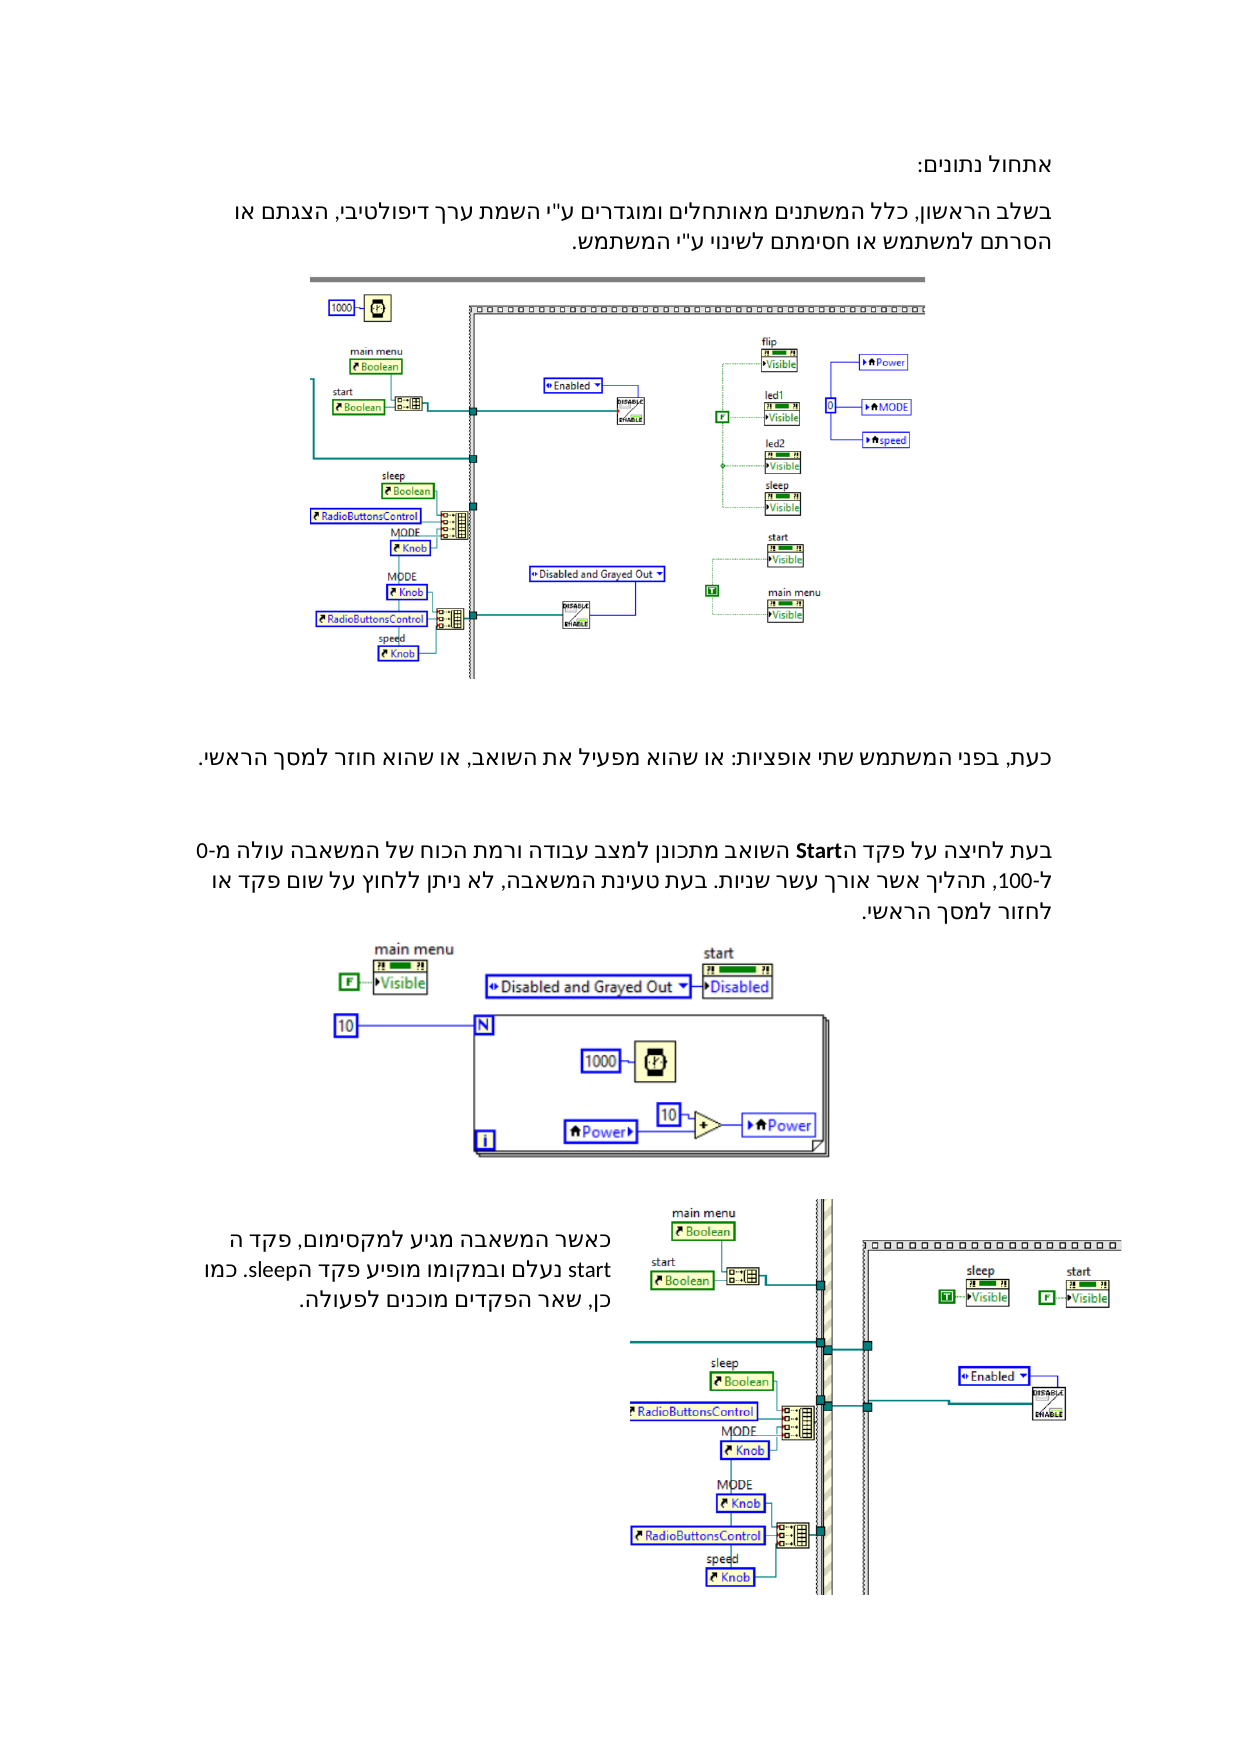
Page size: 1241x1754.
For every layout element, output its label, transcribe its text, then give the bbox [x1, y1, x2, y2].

text בעת לחיצה על פקד הStart השואב מתכונן למצב עבודה ורמת הכוח של המשאבה עולה מ-0 ל-100, תהליך אשר אורך עשר שניות. בעת טעינת המשאבה, לא ניתן ללחוץ על שום פקד או לחזור למסך הראשי. [187, 836, 1053, 925]
text כאשר המשאבה מגיע למקסימום, פקד הstart נעלם ובמקומו מופיע פקד הsleep. כמו כן, שאר הפקדים מוכנים לפעולה. [187, 1225, 630, 1313]
picture [310, 276, 926, 679]
text כעת, בפני המשתמש שתי אופציות: או שהוא מפעיל את השואב, או שהוא חוזר למסך הראשי. [187, 743, 1053, 771]
text בשלב הראשון, כלל המשתנים מאותחלים ומוגדרים ע"י השמת ערך דיפולטיבי, הצגתם או הסרתם למשתמש או חסימתם לשינוי ע"י המשתמש. [187, 197, 1053, 255]
text אתחול נתונים: [187, 150, 1053, 178]
picture [630, 1199, 1122, 1595]
picture [295, 930, 945, 1164]
